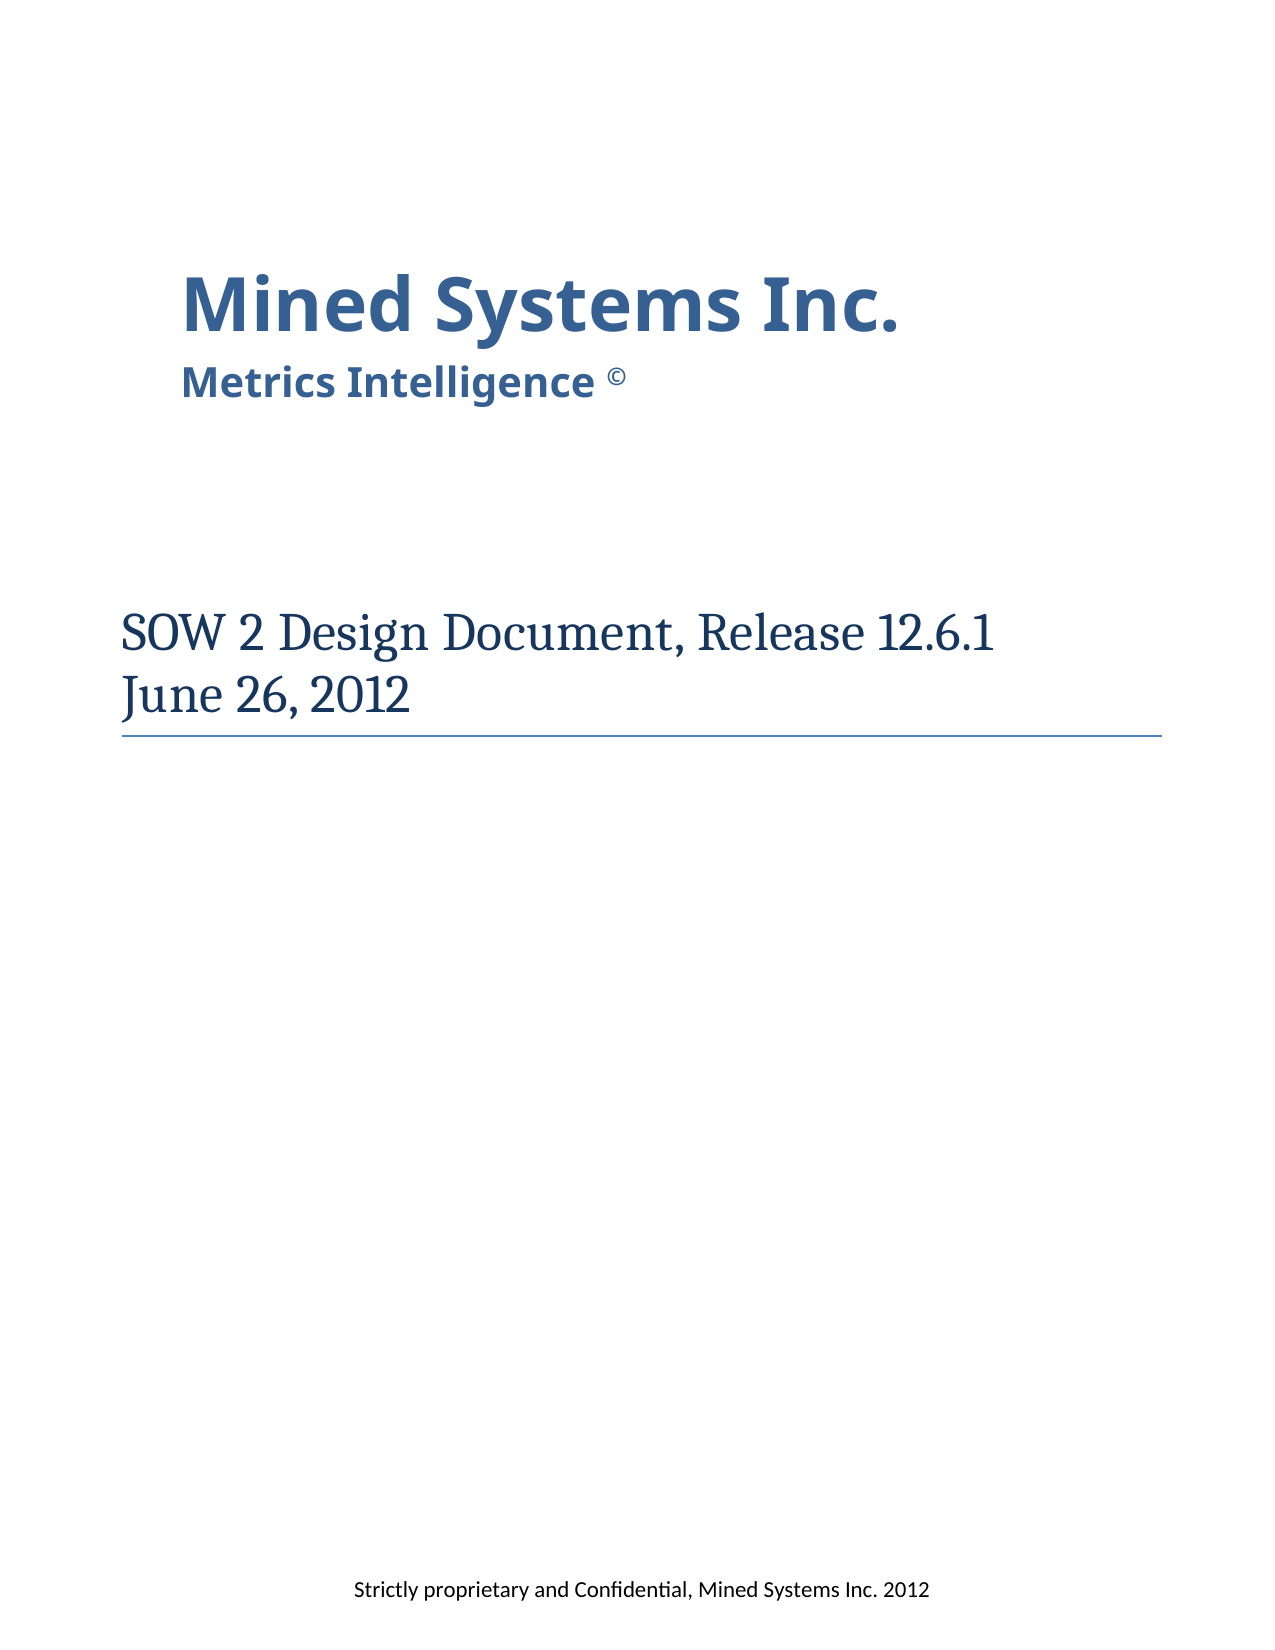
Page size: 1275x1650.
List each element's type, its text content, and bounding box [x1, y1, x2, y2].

title June 26, 2012 [122, 664, 1162, 735]
title SOW 2 Design Document, Release 12.6.1 [122, 602, 1162, 664]
